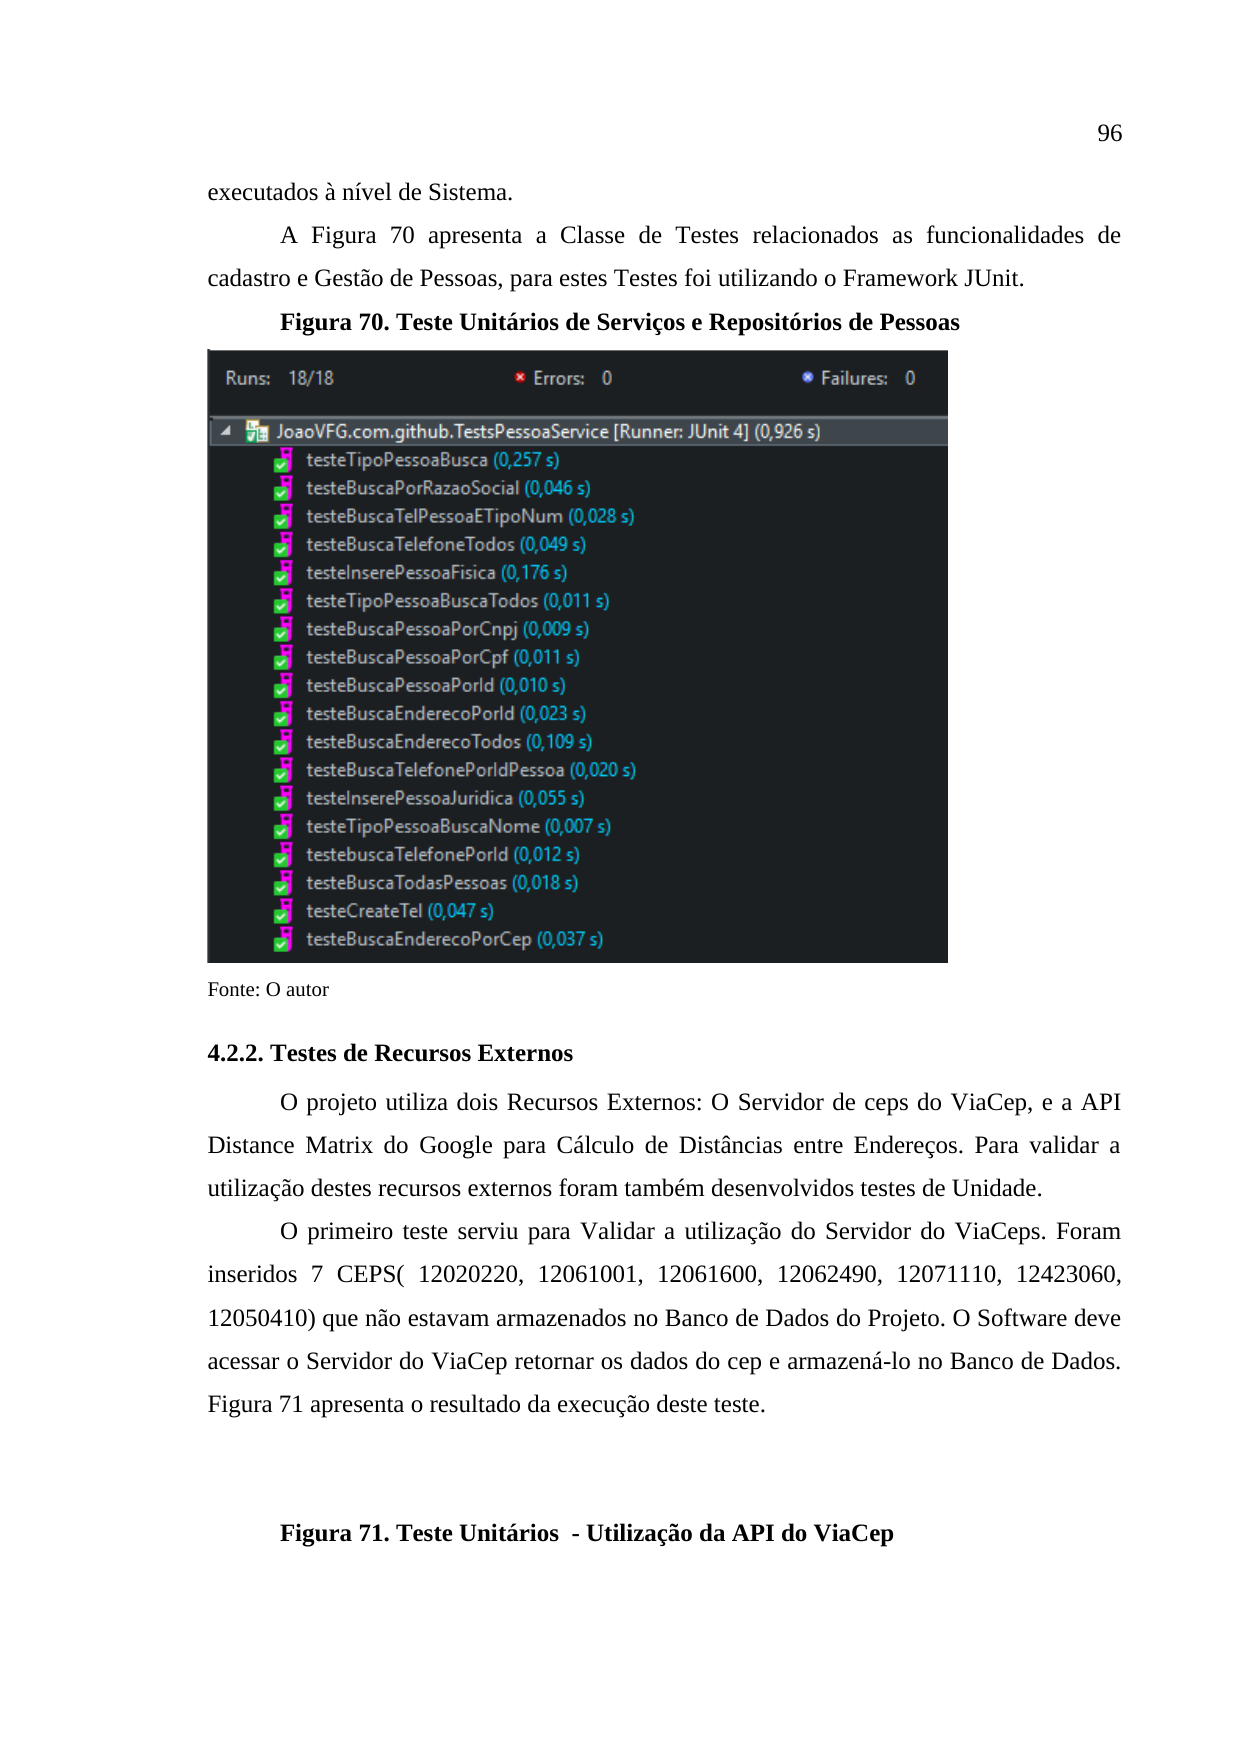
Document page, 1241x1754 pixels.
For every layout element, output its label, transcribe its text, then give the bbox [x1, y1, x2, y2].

text A Figura 70 apresenta a Classe de Testes relacionados as funcionalidades de cadastro e Gestão de Pessoas, para estes Testes foi utilizando o Framework JUnit. [207, 220, 1122, 292]
text Fonte: O autor [207, 977, 1122, 1001]
subtitle Testes de Recursos Externos [207, 1038, 1122, 1066]
text Figura 70. Teste Unitários de Serviços e Repositórios de Pessoas [207, 307, 1122, 335]
text Figura 71. Teste Unitários - Utilização da API do ViaCep [207, 1518, 1122, 1547]
text O primeiro teste serviu para Validar a utilização do Servidor do ViaCeps. Foram inseridos 7 CEPS( 12020220, 12061001, 12061600, 12062490, 12071110, 12423060, 12050410) que não estavam armazenados no Banco de Dados do Projeto. O Software deve acessar o Servidor do ViaCep retornar os dados do cep e armazená-lo no Banco de Dados. Figura 71 apresenta o resultado da execução deste teste. [207, 1216, 1122, 1418]
picture [207, 349, 948, 963]
text O projeto utiliza dois Recursos Externos: O Servidor de ceps do ViaCep, e a API Distance Matrix do Google para Cálculo de Distâncias entre Endereços. Para validar a utilização destes recursos externos foram também desenvolvidos testes de Unidade. [207, 1087, 1122, 1202]
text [207, 177, 1122, 206]
